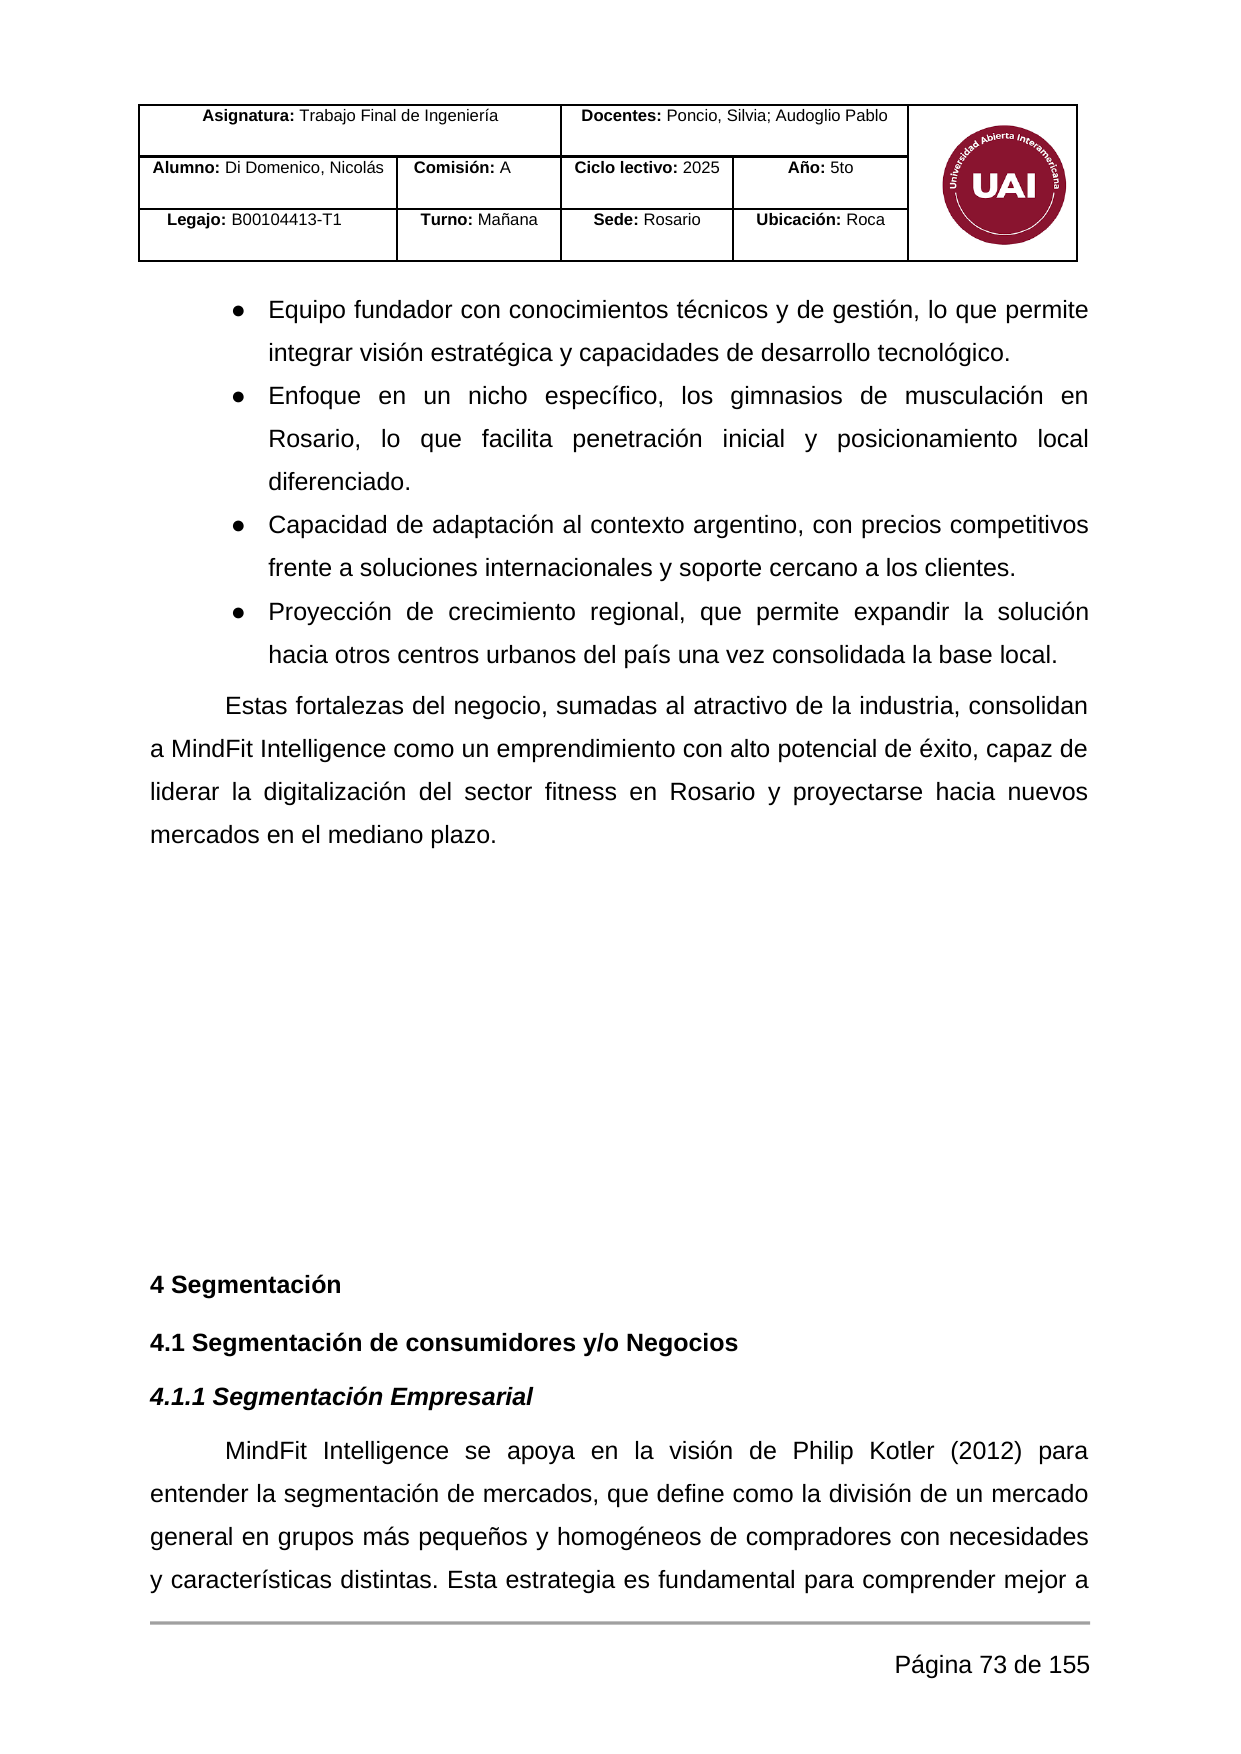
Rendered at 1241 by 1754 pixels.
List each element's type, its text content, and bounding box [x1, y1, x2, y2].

text Estas fortalezas del negocio, sumadas al atractivo de la industria, consolidan a MindFit Intelligence como un emprendimiento con alto potencial de éxito, capaz de liderar la digitalización del sector fitness en Rosario y proyectarse hacia nuevos mercados en el mediano plazo. [150, 691, 1090, 849]
list Enfoque en un nicho específico, los gimnasios de musculación en Rosario, lo que facilita penetración inicial y posicionamiento local diferenciado. [231, 381, 1090, 496]
picture [939, 118, 1068, 150]
subtitle 4.1 Segmentación de consumidores y/o Negocios [150, 1328, 1090, 1357]
list Proyección de crecimiento regional, que permite expandir la solución hacia otros centros urbanos del país una vez consolidada la base local. [231, 597, 1090, 668]
subtitle 4 Segmentación [150, 1271, 1090, 1299]
list Capacidad de adaptación al contexto argentino, con precios competitivos frente a soluciones internacionales y soporte cercano a los clientes. [231, 510, 1090, 582]
list Equipo fundador con conocimientos técnicos y de gestión, lo que permite integrar visión estratégica y capacidades de desarrollo tecnológico. [231, 150, 1090, 367]
subtitle 4.1.1 Segmentación Empresarial [150, 1382, 1090, 1411]
